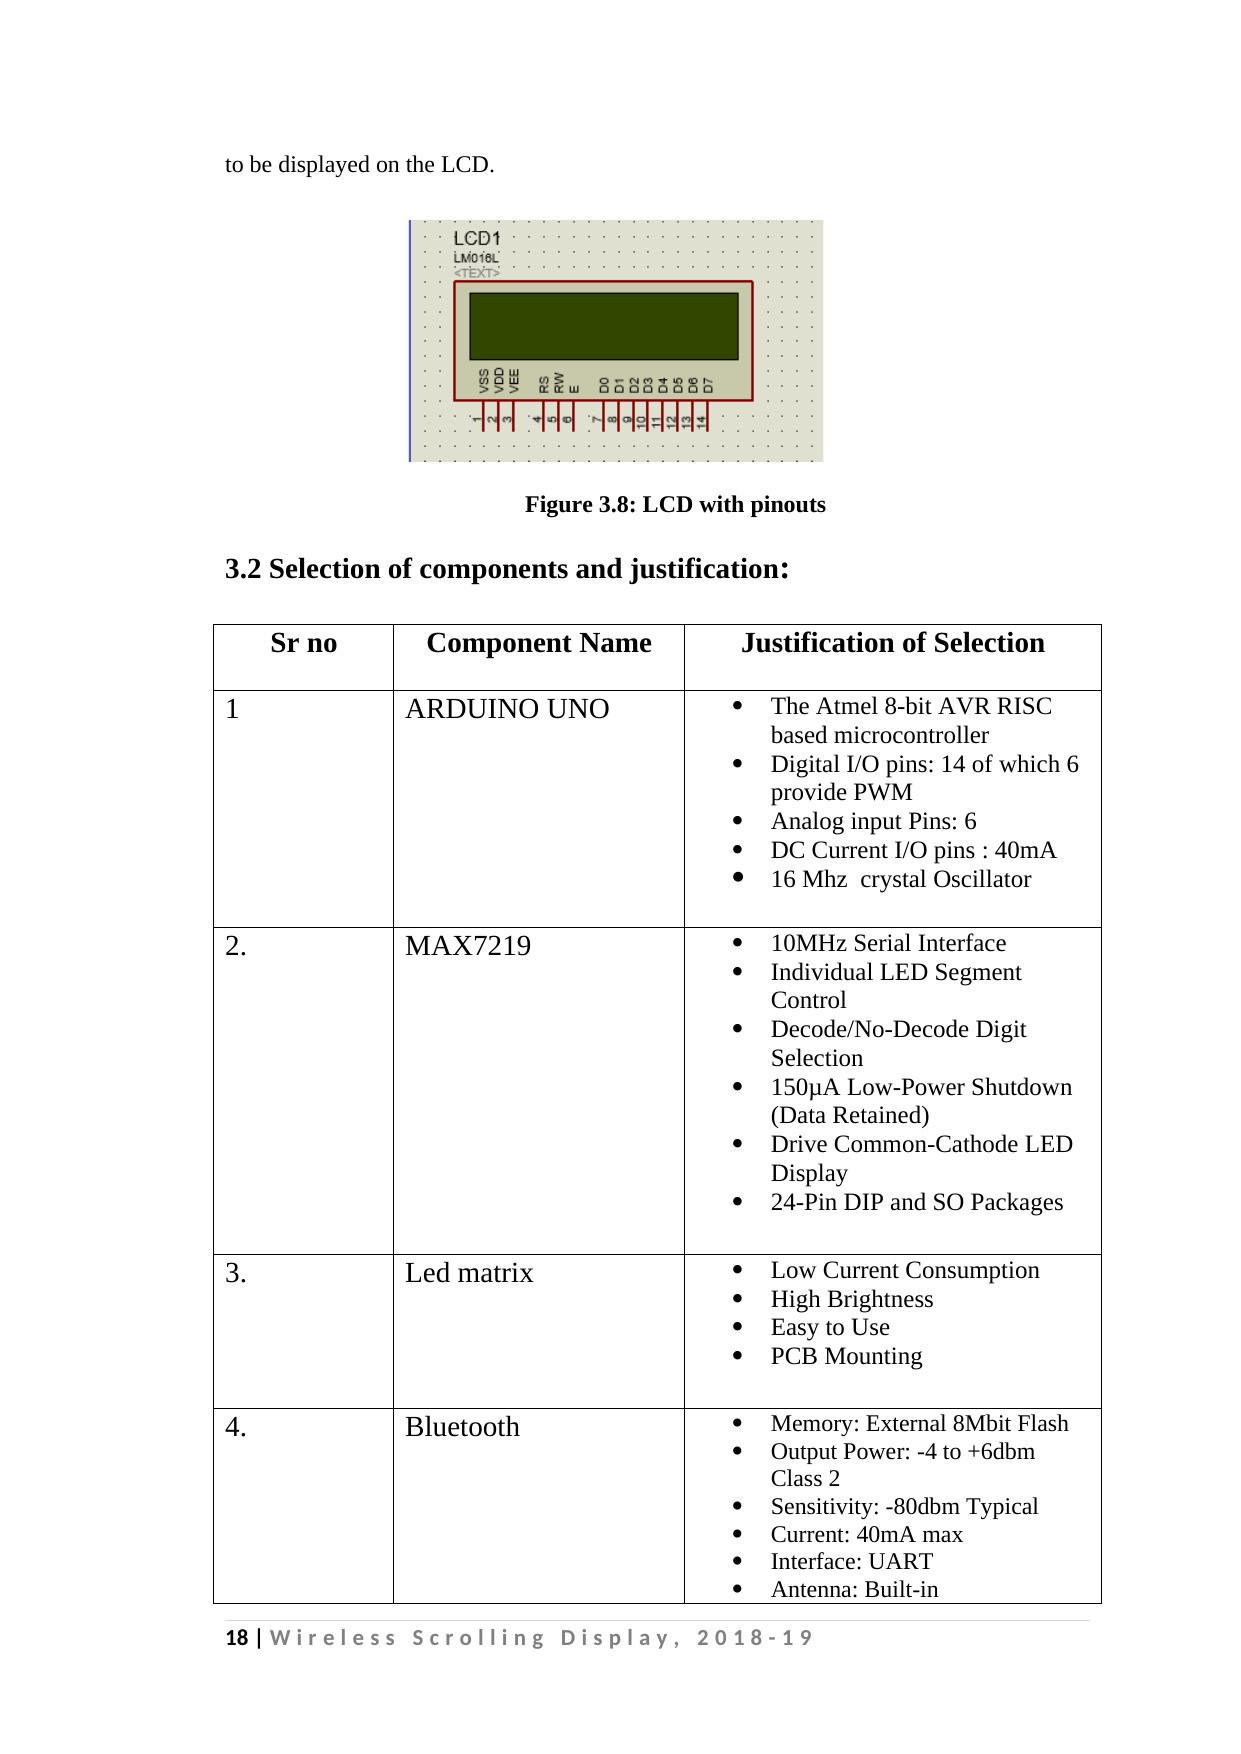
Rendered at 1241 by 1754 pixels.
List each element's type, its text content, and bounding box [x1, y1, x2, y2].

table_header Justification of Selection [685, 625, 1101, 690]
table_cell Led matrix [394, 1255, 684, 1408]
table_cell 3. [214, 1255, 393, 1408]
table_cell ARDUINO UNO [394, 691, 684, 927]
table_header Sr no [214, 625, 393, 690]
table_cell 10MHz Serial Interface Individual LED Segment Control Decode/No-Decode Digit Selection 150µA Low-Power Shutdown (Data Retained) Drive Common-Cathode LED Display 24-Pin DIP and SO Packages [685, 928, 1101, 1254]
picture [407, 220, 824, 462]
table_cell 4. [214, 1409, 393, 1602]
table_cell Low Current Consumption High Brightness Easy to Use PCB Mounting [685, 1255, 1101, 1408]
table_header Component Name [394, 625, 684, 690]
table_cell The Atmel 8-bit AVR RISC based microcontroller Digital I/O pins: 14 of which 6 provide PWM Analog input Pins: 6 DC Current I/O pins : 40mA 16 Mhz crystal Oscillator [685, 691, 1101, 927]
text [225, 150, 1090, 178]
table_cell MAX7219 [394, 928, 684, 1254]
text Figure 3.8: LCD with pinouts [225, 490, 1090, 518]
table_cell 2. [214, 928, 393, 1254]
table_cell 1 [214, 691, 393, 927]
table_cell Bluetooth [394, 1409, 684, 1602]
text 3.2 Selection of components and justification: [225, 547, 1090, 585]
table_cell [685, 1409, 1101, 1602]
